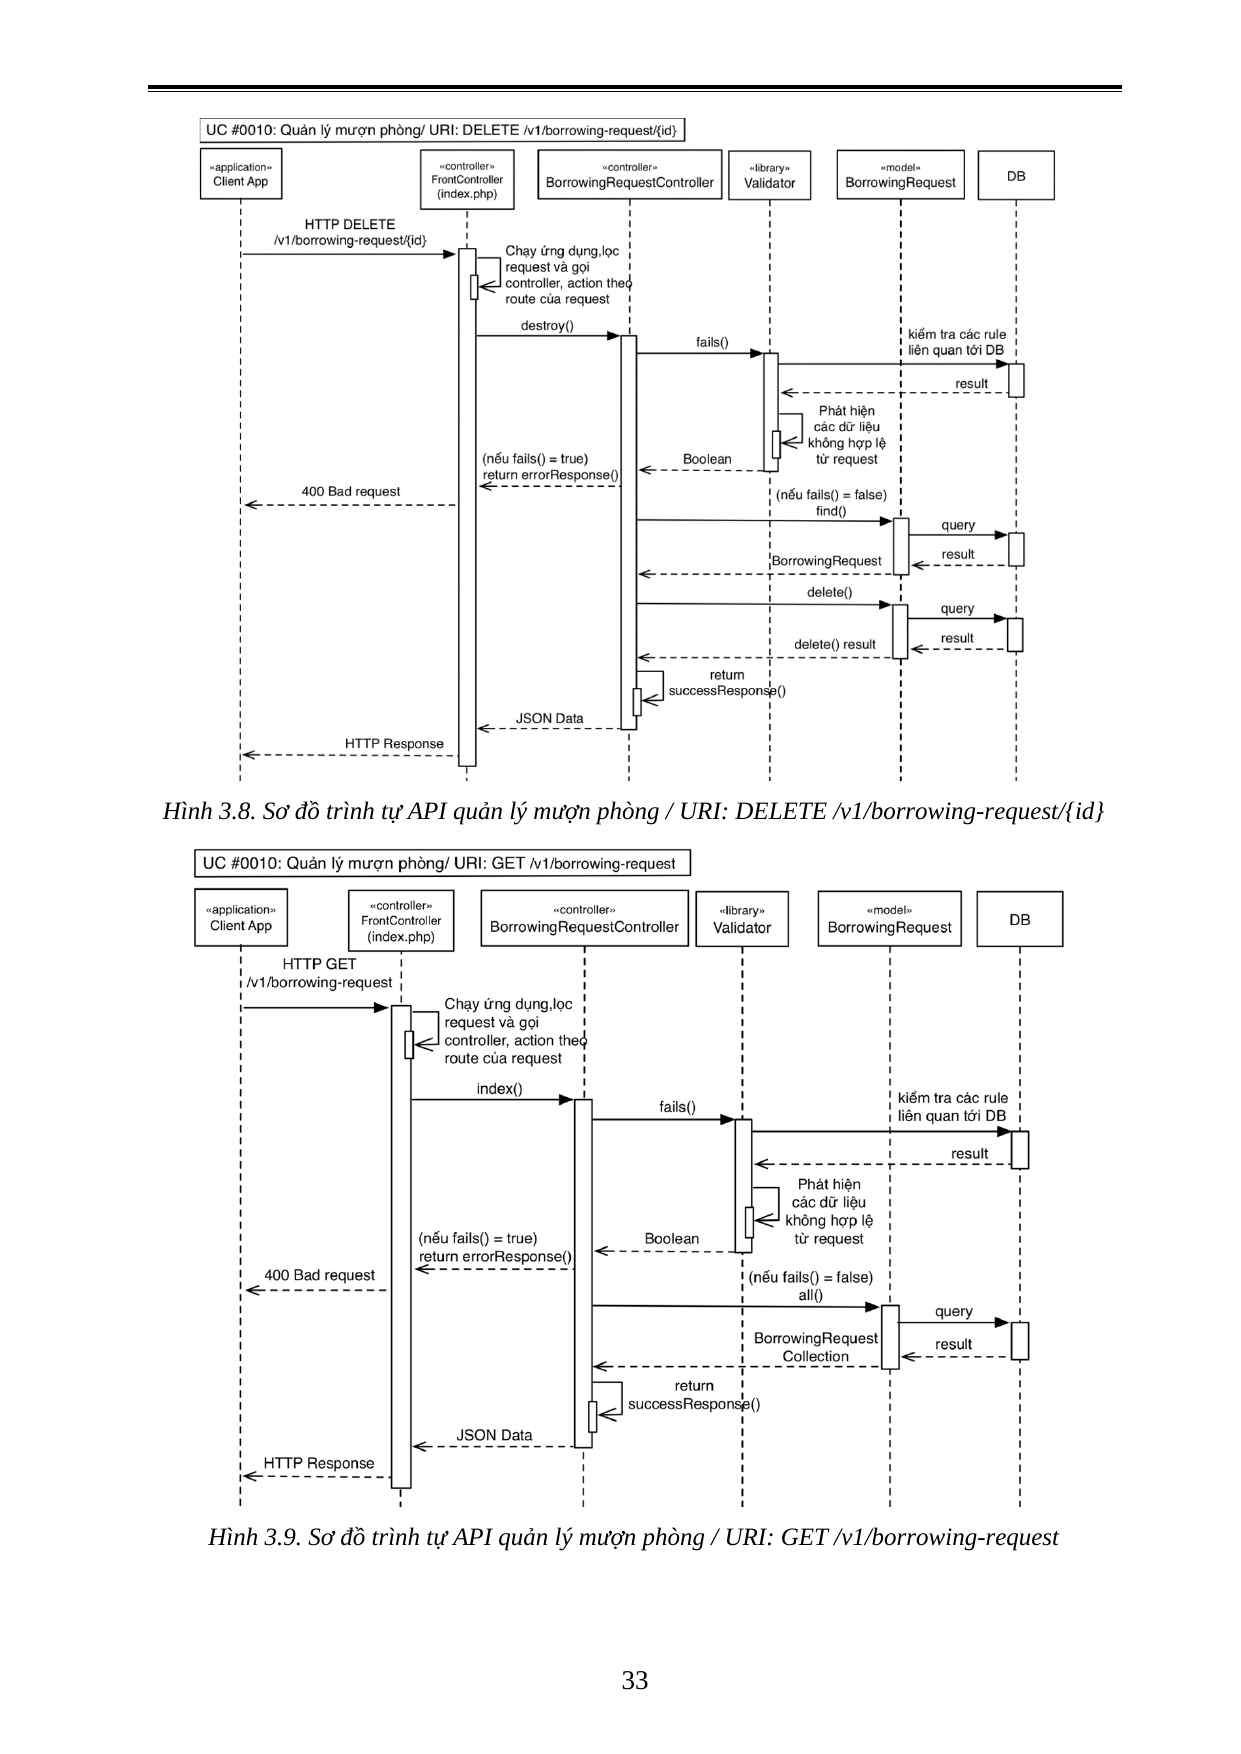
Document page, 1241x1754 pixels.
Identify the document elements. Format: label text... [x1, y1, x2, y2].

picture [187, 845, 1083, 1507]
picture [199, 118, 1070, 781]
